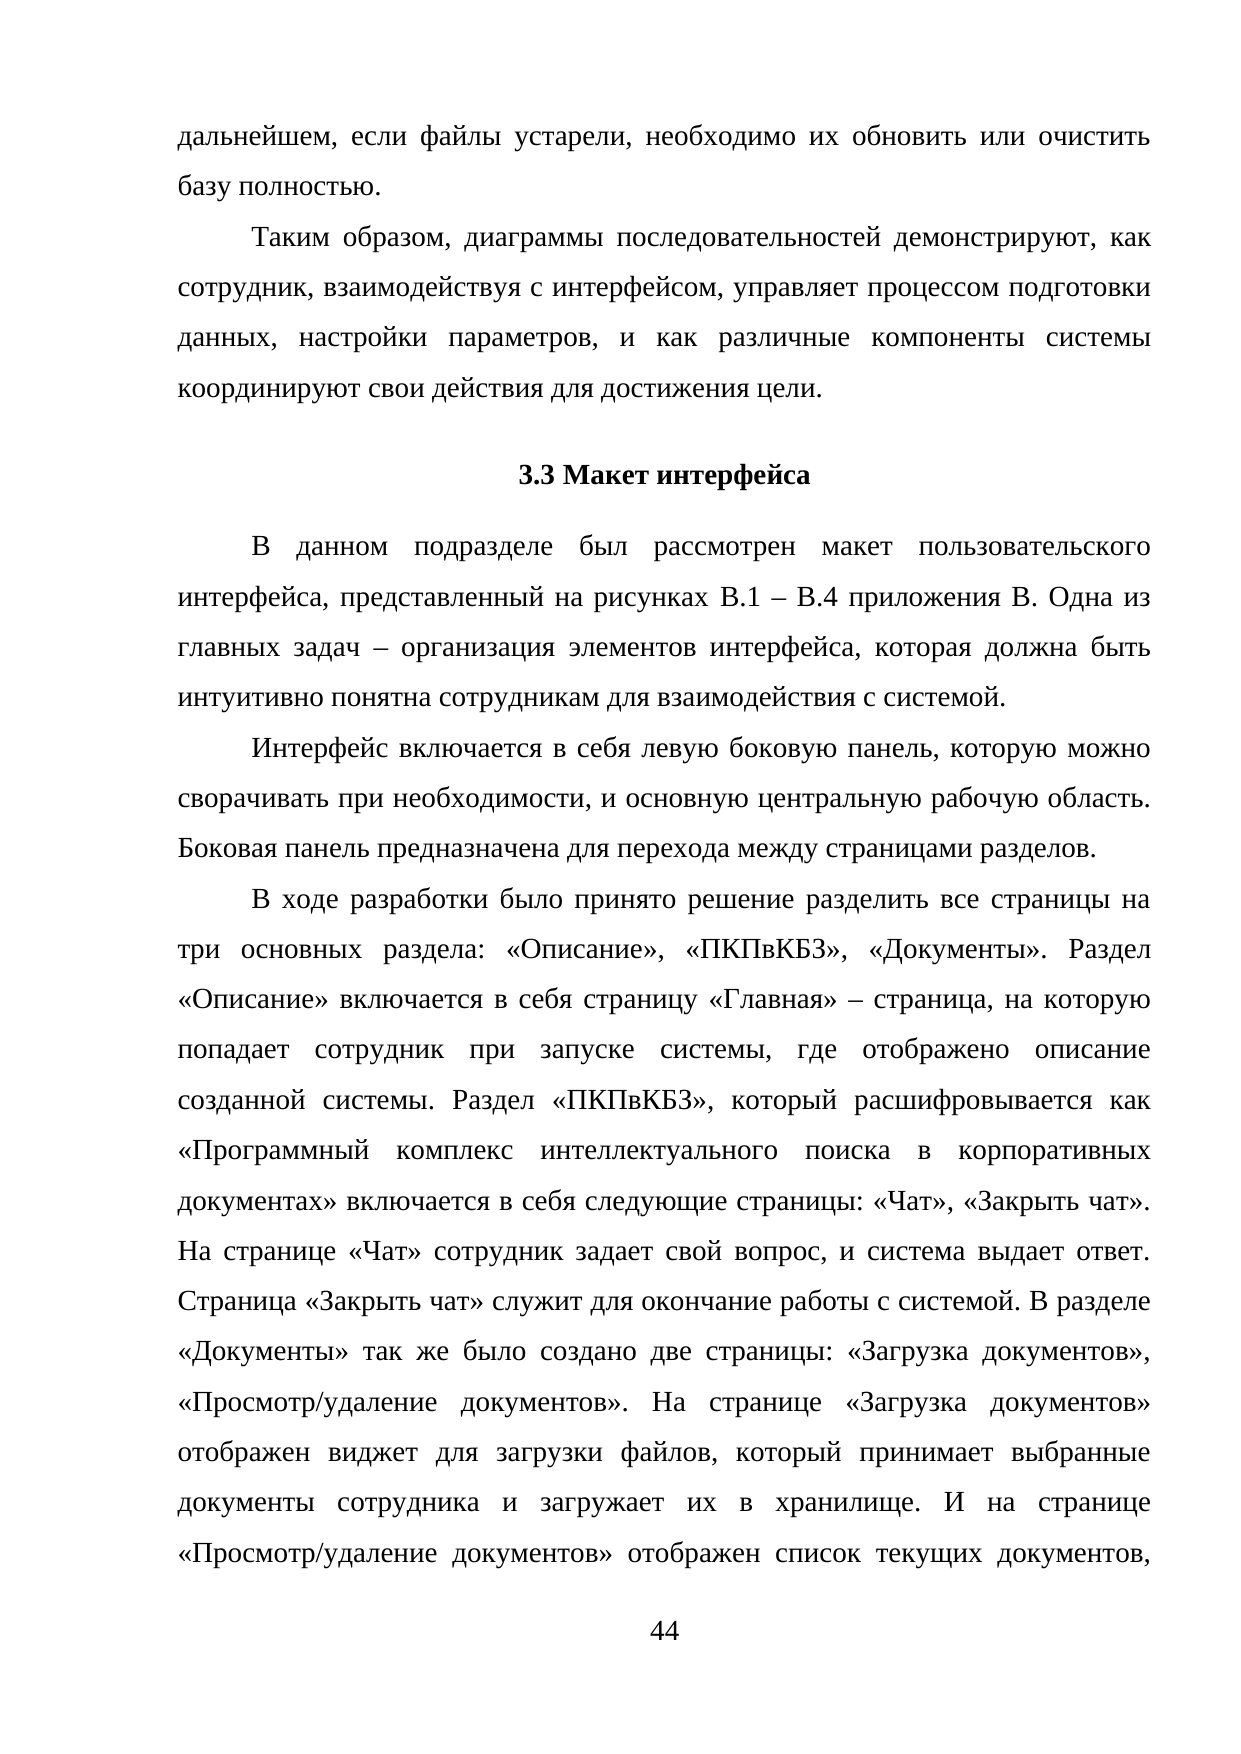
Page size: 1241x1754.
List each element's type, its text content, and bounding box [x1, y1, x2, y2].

text В данном подразделе был рассмотрен макет пользовательского интерфейса, представленный на рисунках B.1 – В.4 приложения В. Одна из главных задач – организация элементов интерфейса, которая должна быть интуитивно понятна сотрудникам для взаимодействия с системой. [177, 528, 1152, 713]
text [177, 118, 1152, 202]
text Таким образом, диаграммы последовательностей демонстрируют, как сотрудник, взаимодействуя с интерфейсом, управляет процессом подготовки данных, настройки параметров, и как различные компоненты системы координируют свои действия для достижения цели. [177, 219, 1152, 403]
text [177, 881, 1152, 1568]
text Интерфейс включается в себя левую боковую панель, которую можно сворачивать при необходимости, и основную центральную рабочую область. Боковая панель предназначена для перехода между страницами разделов. [177, 730, 1152, 864]
subtitle 3.3 Макет интерфейса [177, 457, 1152, 491]
